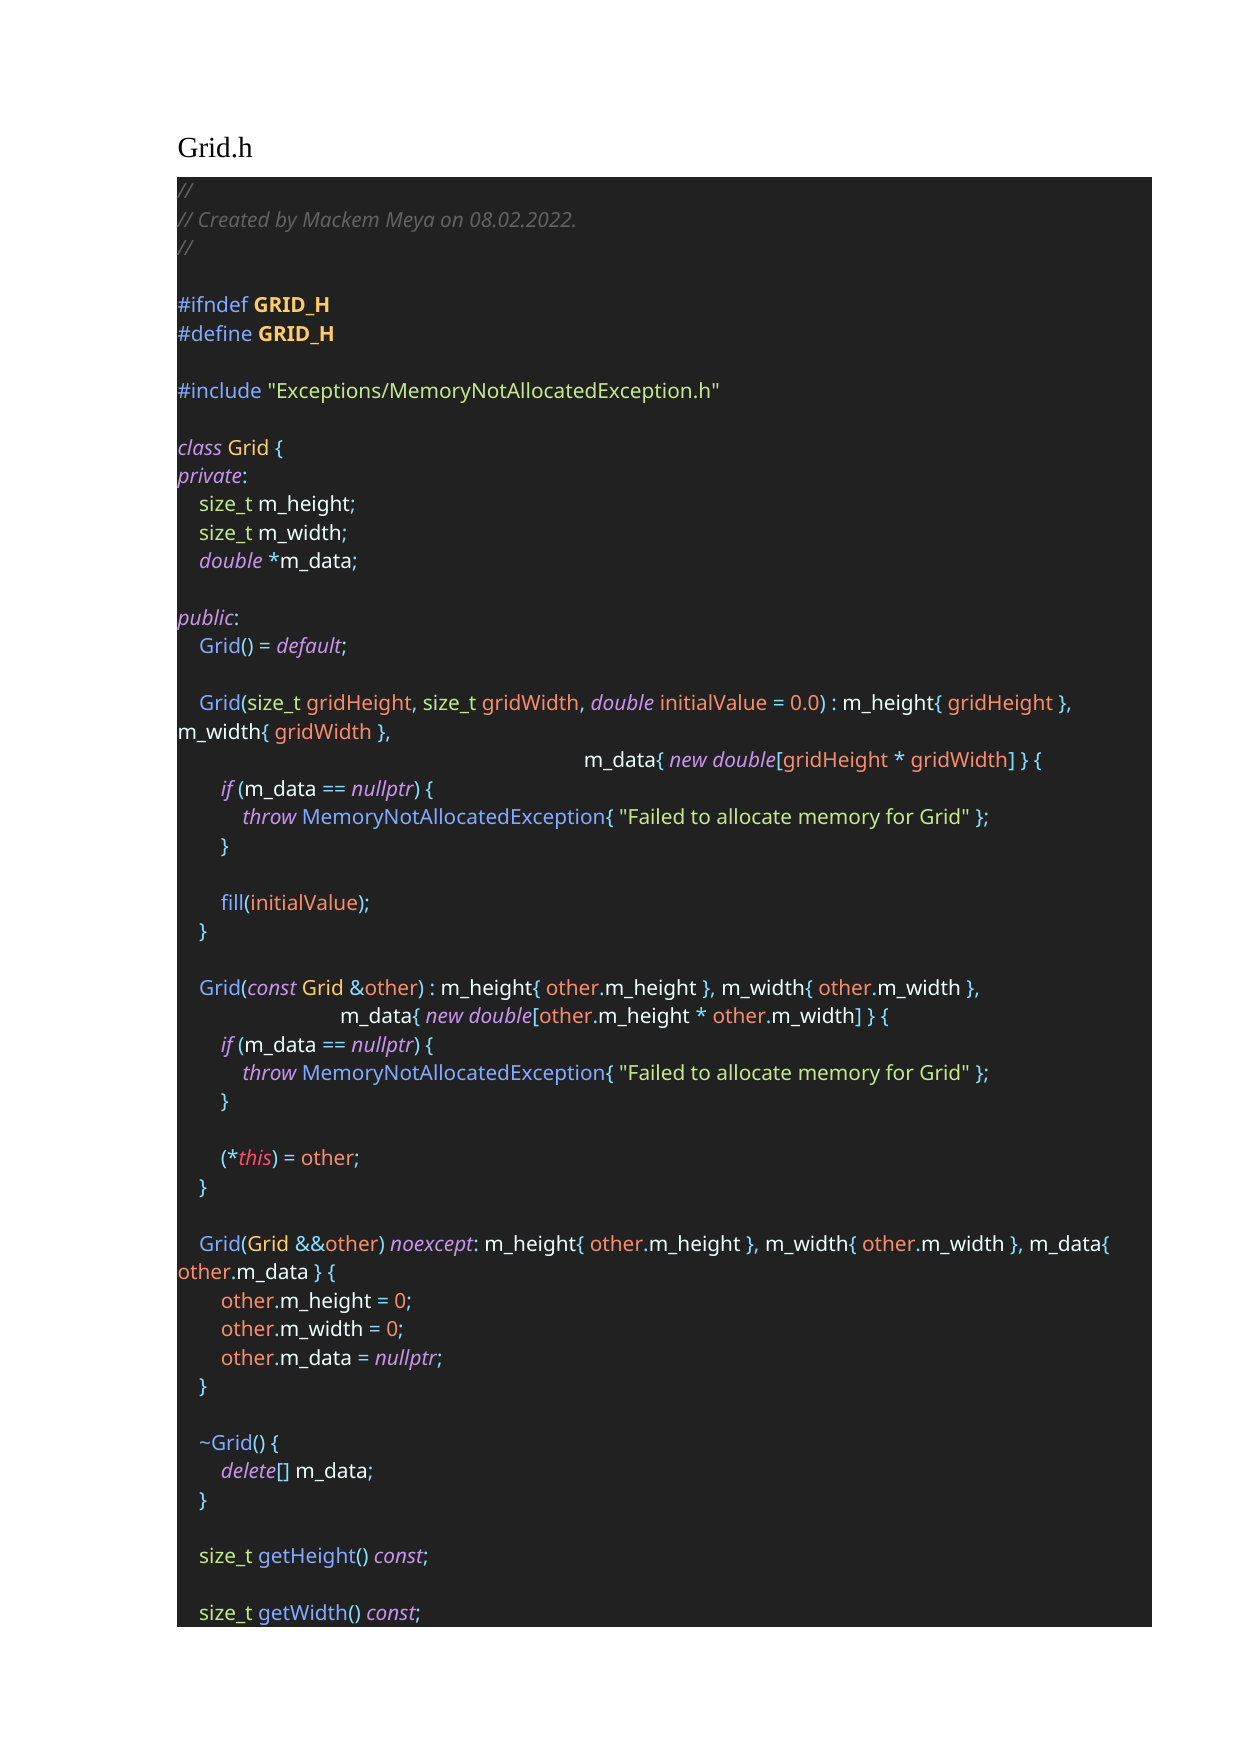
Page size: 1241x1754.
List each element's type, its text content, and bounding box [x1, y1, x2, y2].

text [177, 177, 1152, 1627]
text Grid.h [177, 131, 1152, 164]
